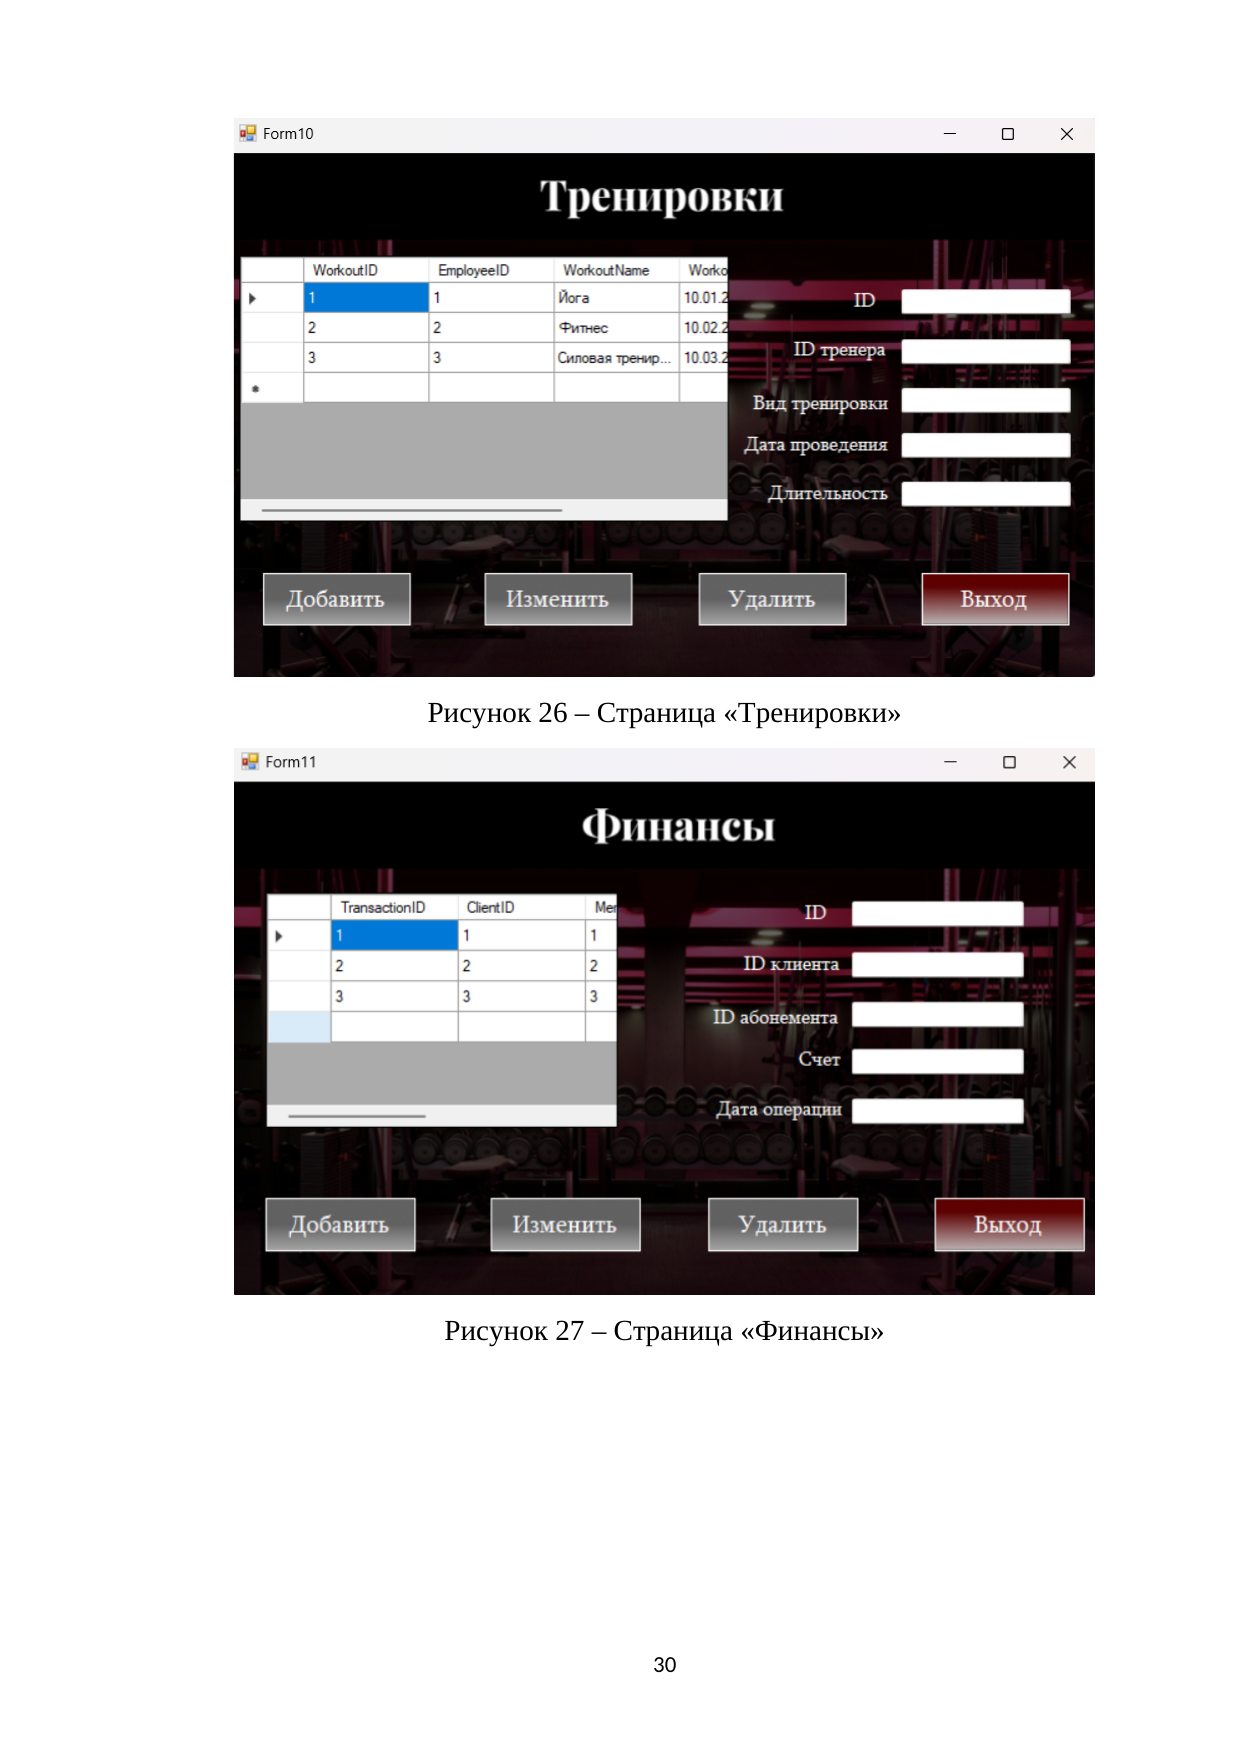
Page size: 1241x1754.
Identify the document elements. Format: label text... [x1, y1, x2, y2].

text Рисунок 27 – Страница «Финансы» [177, 1313, 1152, 1347]
picture [233, 118, 1095, 677]
picture [234, 748, 1095, 1295]
text Рисунок 26 – Страница «Тренировки» [177, 696, 1152, 729]
